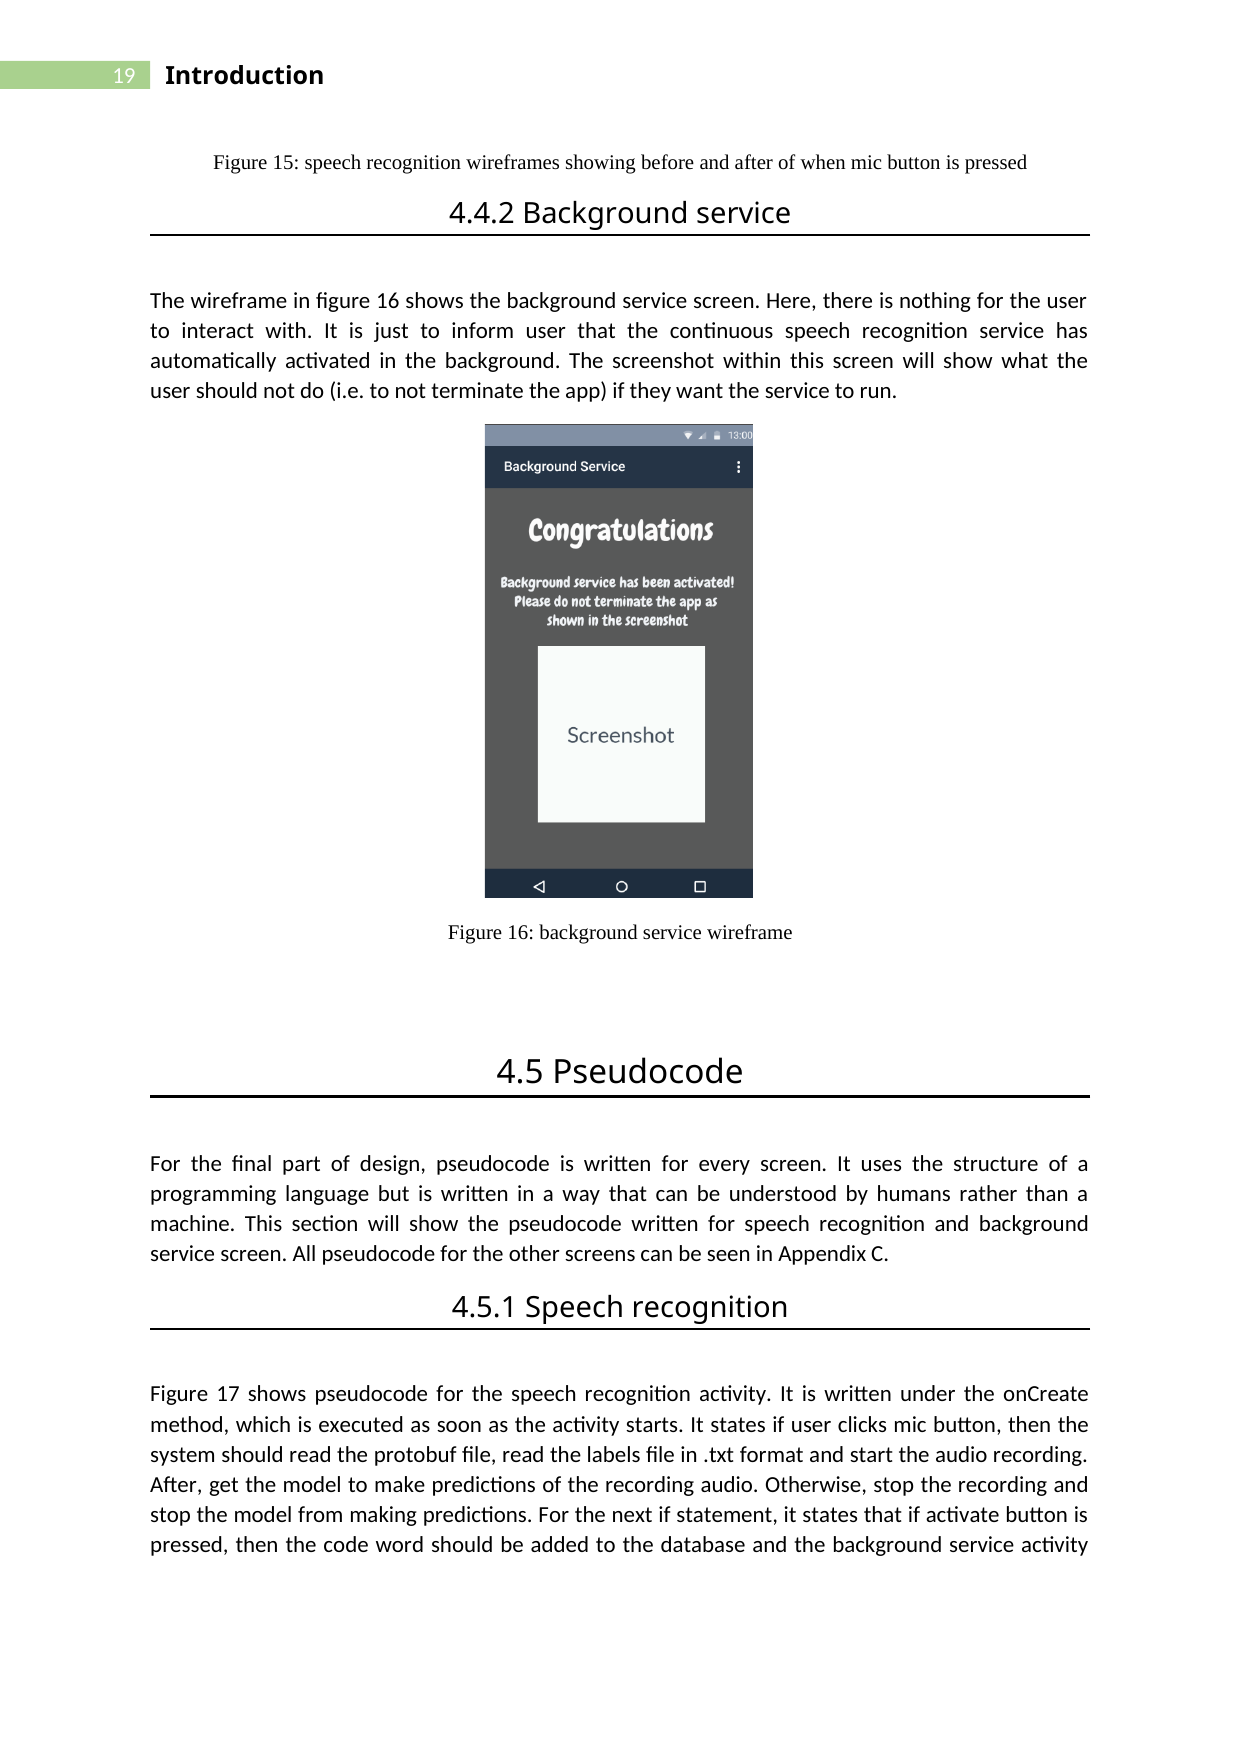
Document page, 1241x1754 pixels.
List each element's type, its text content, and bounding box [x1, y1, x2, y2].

picture [484, 424, 753, 897]
text speech recognition wireframes showing before and after of when mic button is pressed [150, 150, 1090, 174]
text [150, 1379, 1090, 1558]
subtitle Background service [150, 193, 1090, 234]
text The wireframe in figure 16 shows the background service screen. Here, there is nothing for the user to interact with. It is just to inform user that the continuous speech recognition service has automatically activated in the background. The screenshot within this screen will show what the user should not do (i.e. to not terminate the app) if they want the service to run. [150, 286, 1090, 404]
subtitle Speech recognition [150, 1286, 1090, 1328]
subtitle Pseudocode [150, 1048, 1090, 1095]
text background service wireframe [150, 920, 1090, 944]
text For the final part of design, pseudocode is written for every screen. It uses the structure of a programming language but is written in a way that can be understood by humans rather than a machine. This section will show the pseudocode written for speech recognition and background service screen. All pseudocode for the other screens can be seen in Appendix C. [150, 1149, 1090, 1267]
